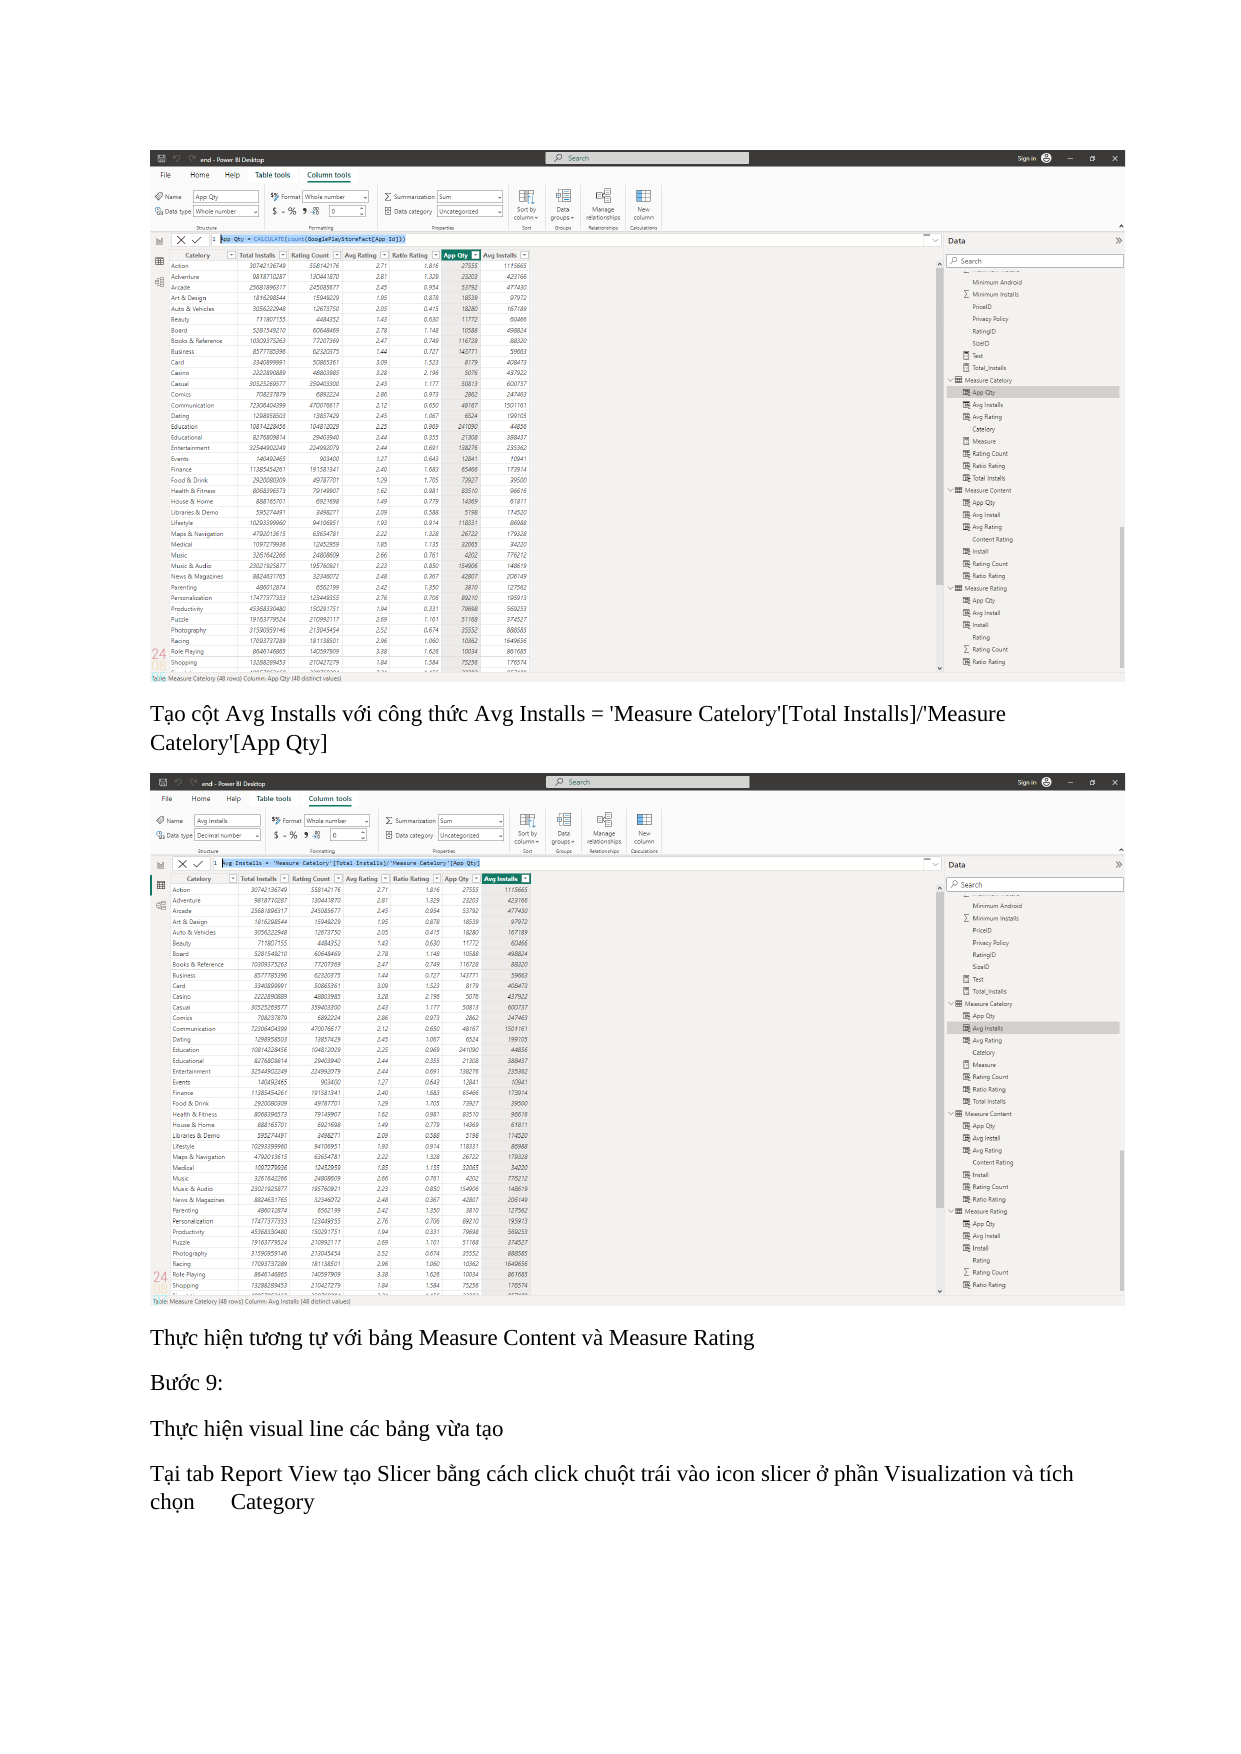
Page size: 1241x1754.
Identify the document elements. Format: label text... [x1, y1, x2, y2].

picture [150, 150, 1125, 682]
picture [150, 773, 1125, 1306]
text Bước 9: [150, 1369, 1090, 1396]
text Thực hiện visual line các bảng vừa tạo [150, 1414, 1090, 1441]
text Tạo cột Avg Installs với công thức Avg Installs = 'Measure Catelory'[Total Installs]/'Measure Catelory'[App Qty] [150, 700, 1090, 755]
text Tại tab Report View tạo Slicer bằng cách click chuột trái vào icon slicer ở phần Visualization và tích chọn Category [150, 1460, 1090, 1514]
text Thực hiện tương tự với bảng Measure Content và Measure Rating [150, 1324, 1090, 1351]
